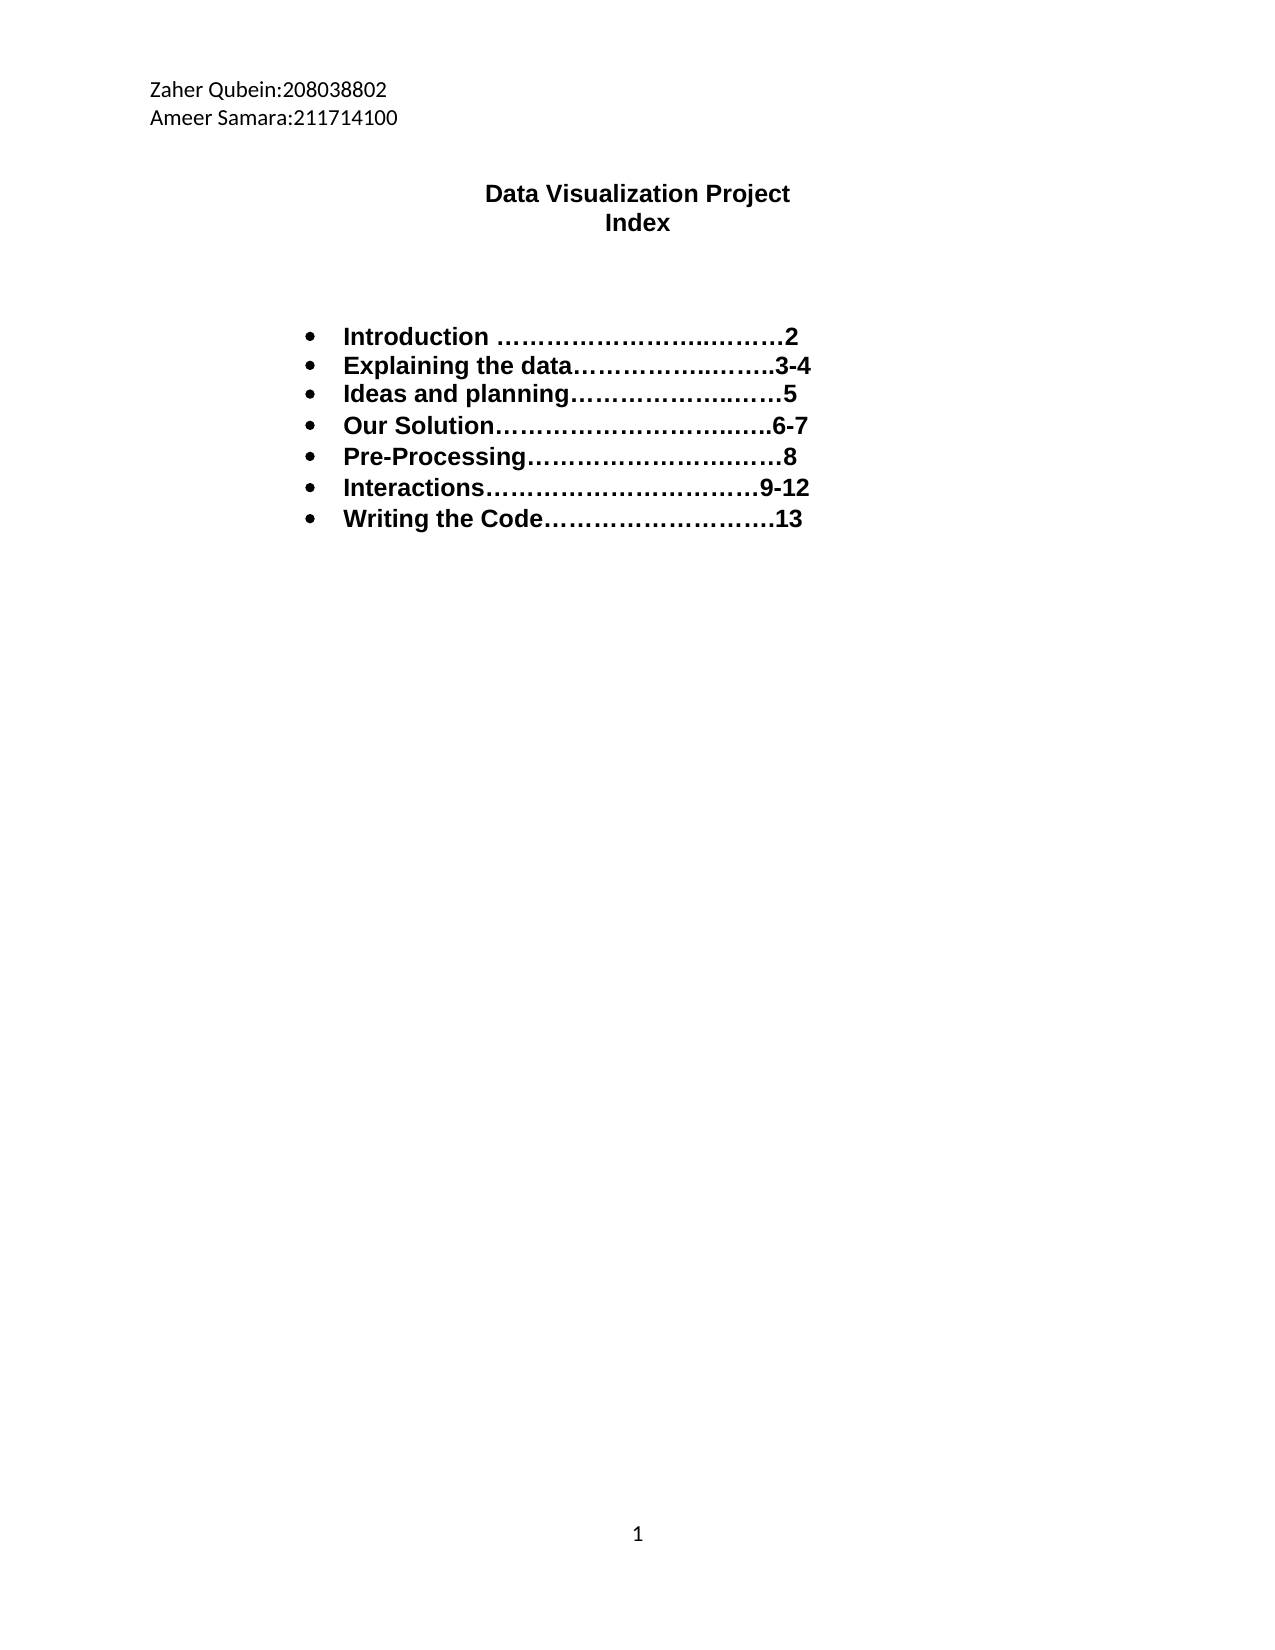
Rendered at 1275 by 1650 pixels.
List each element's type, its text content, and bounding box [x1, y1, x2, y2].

text Index [150, 207, 1125, 264]
list Introduction ……………………..………2 [306, 322, 1125, 351]
list Pre-Processing…………………….……8 [306, 442, 1125, 471]
list Writing the Code……………………….13 [306, 504, 1125, 533]
list Interactions……………………………9-12 [306, 473, 1125, 502]
list Our Solution………………………..…..6-7 [306, 411, 1125, 439]
text Data Visualization Project [150, 179, 1125, 207]
list Explaining the data……………..……..3-4 [306, 351, 1125, 379]
list Ideas and planning………………..……5 [306, 379, 1125, 408]
